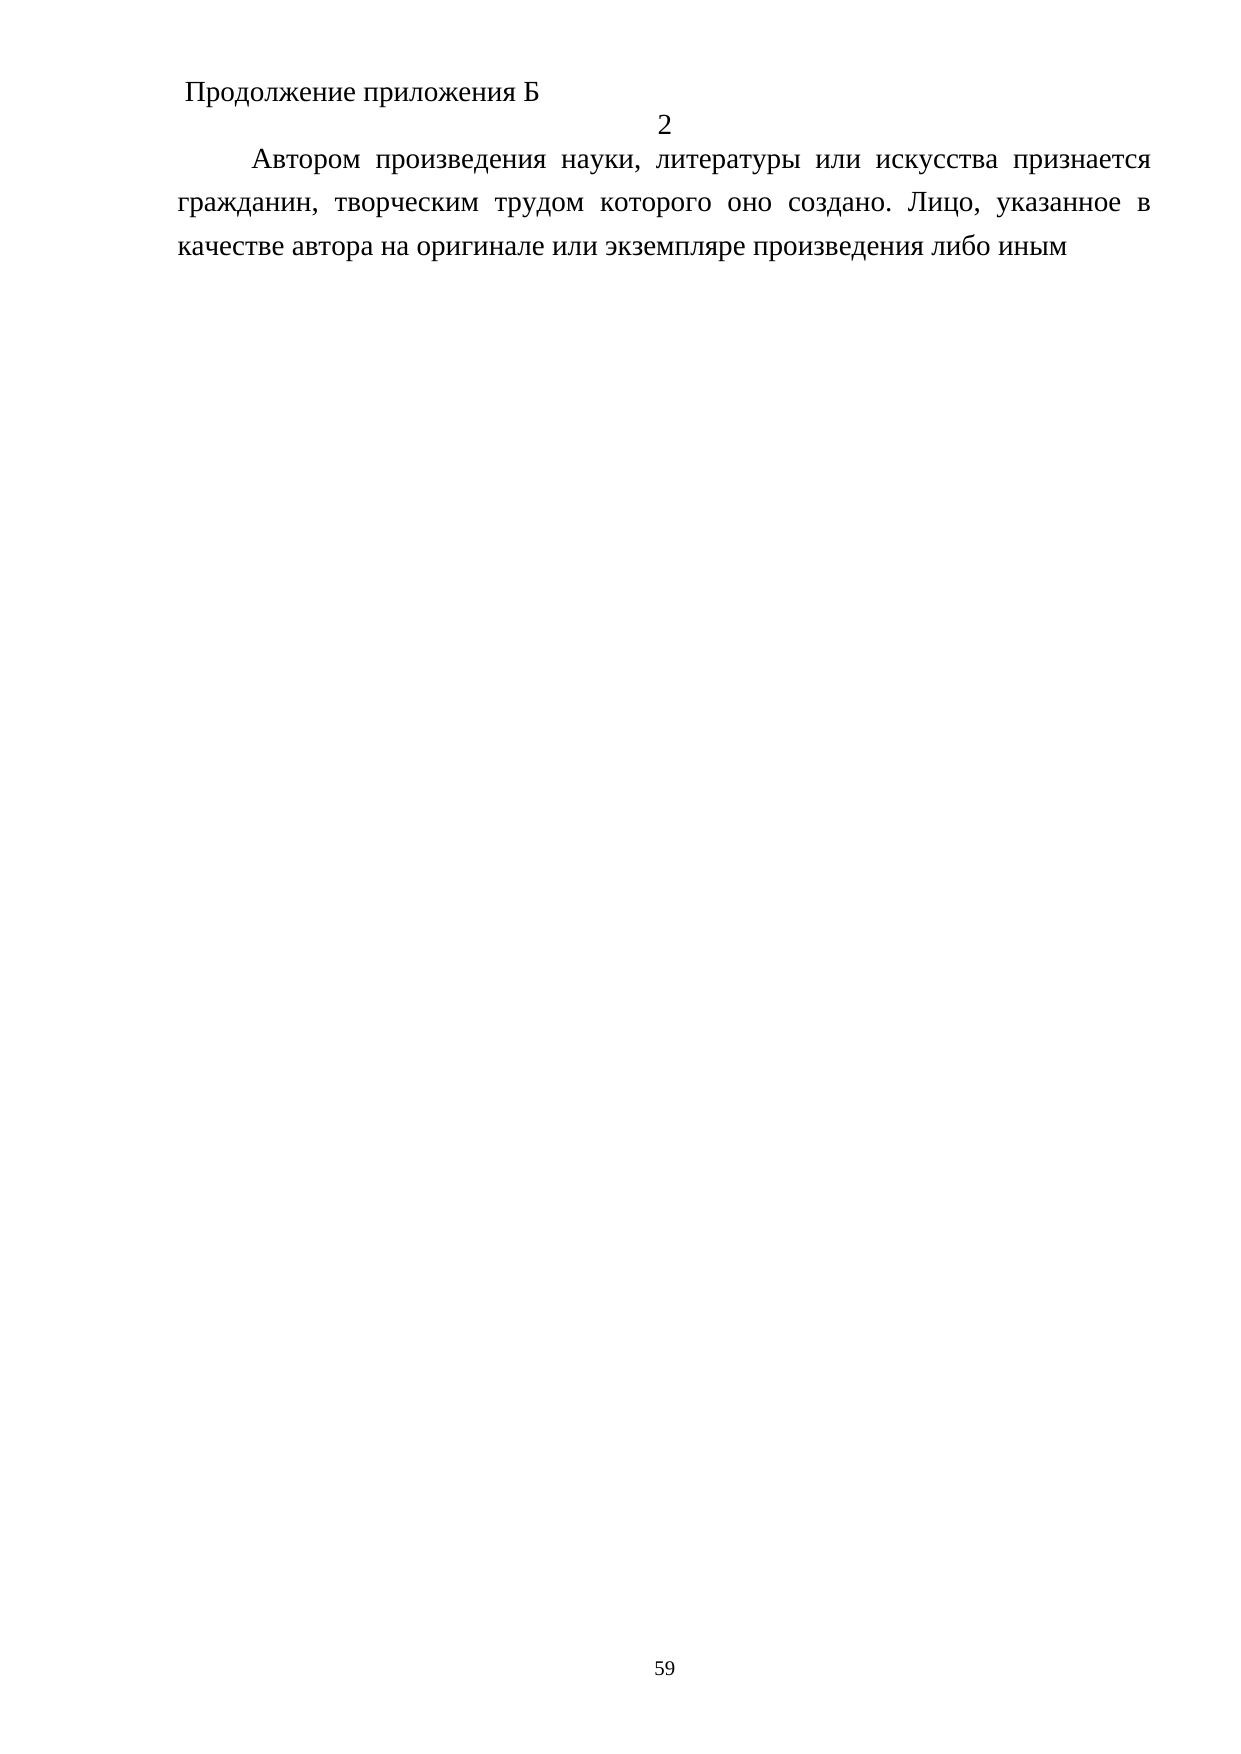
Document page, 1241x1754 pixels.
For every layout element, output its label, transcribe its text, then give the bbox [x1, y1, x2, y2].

text Автором произведения науки, литературы или искусства признается гражданин, творческим трудом которого оно создано. Лицо, указанное в качестве автора на оригинале или экземпляре произведения либо иным [177, 141, 1152, 261]
